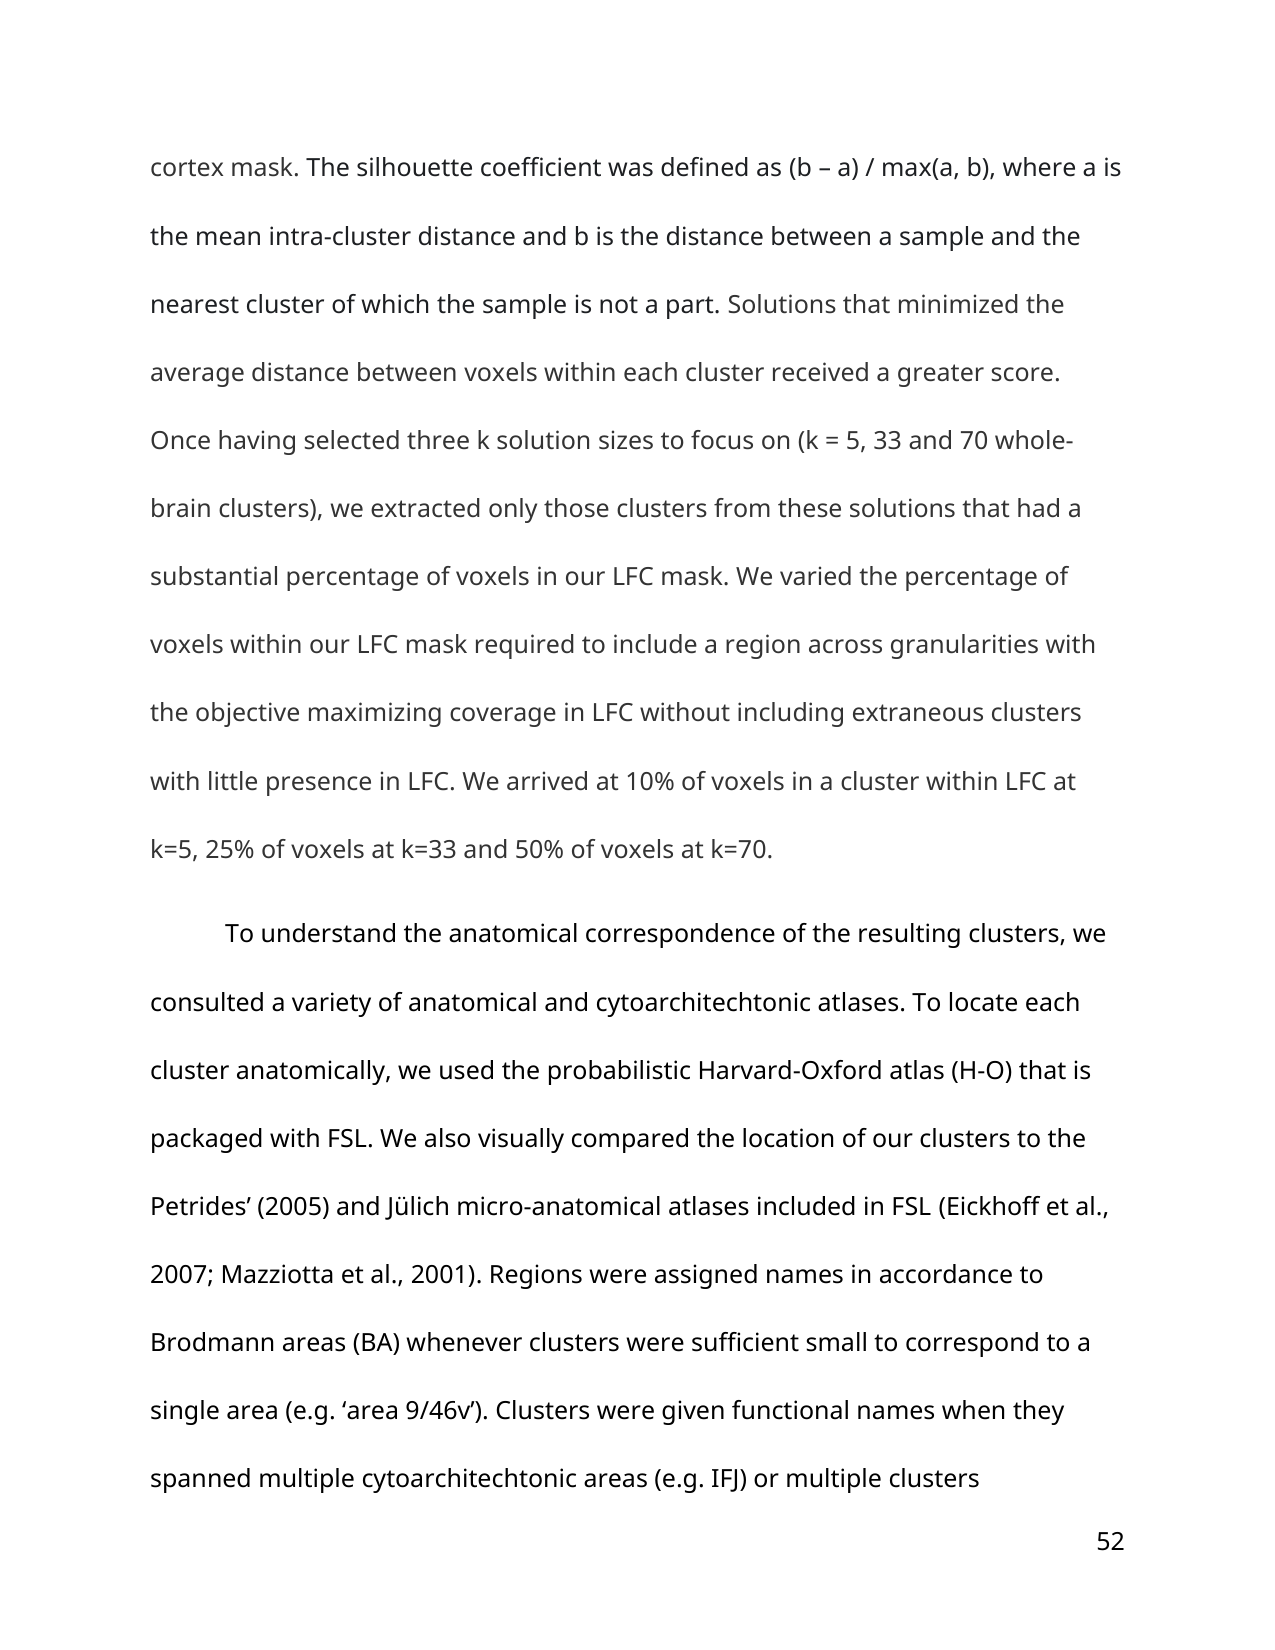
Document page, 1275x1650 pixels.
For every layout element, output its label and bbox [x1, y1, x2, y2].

text [150, 916, 1125, 1495]
text [150, 150, 1125, 865]
